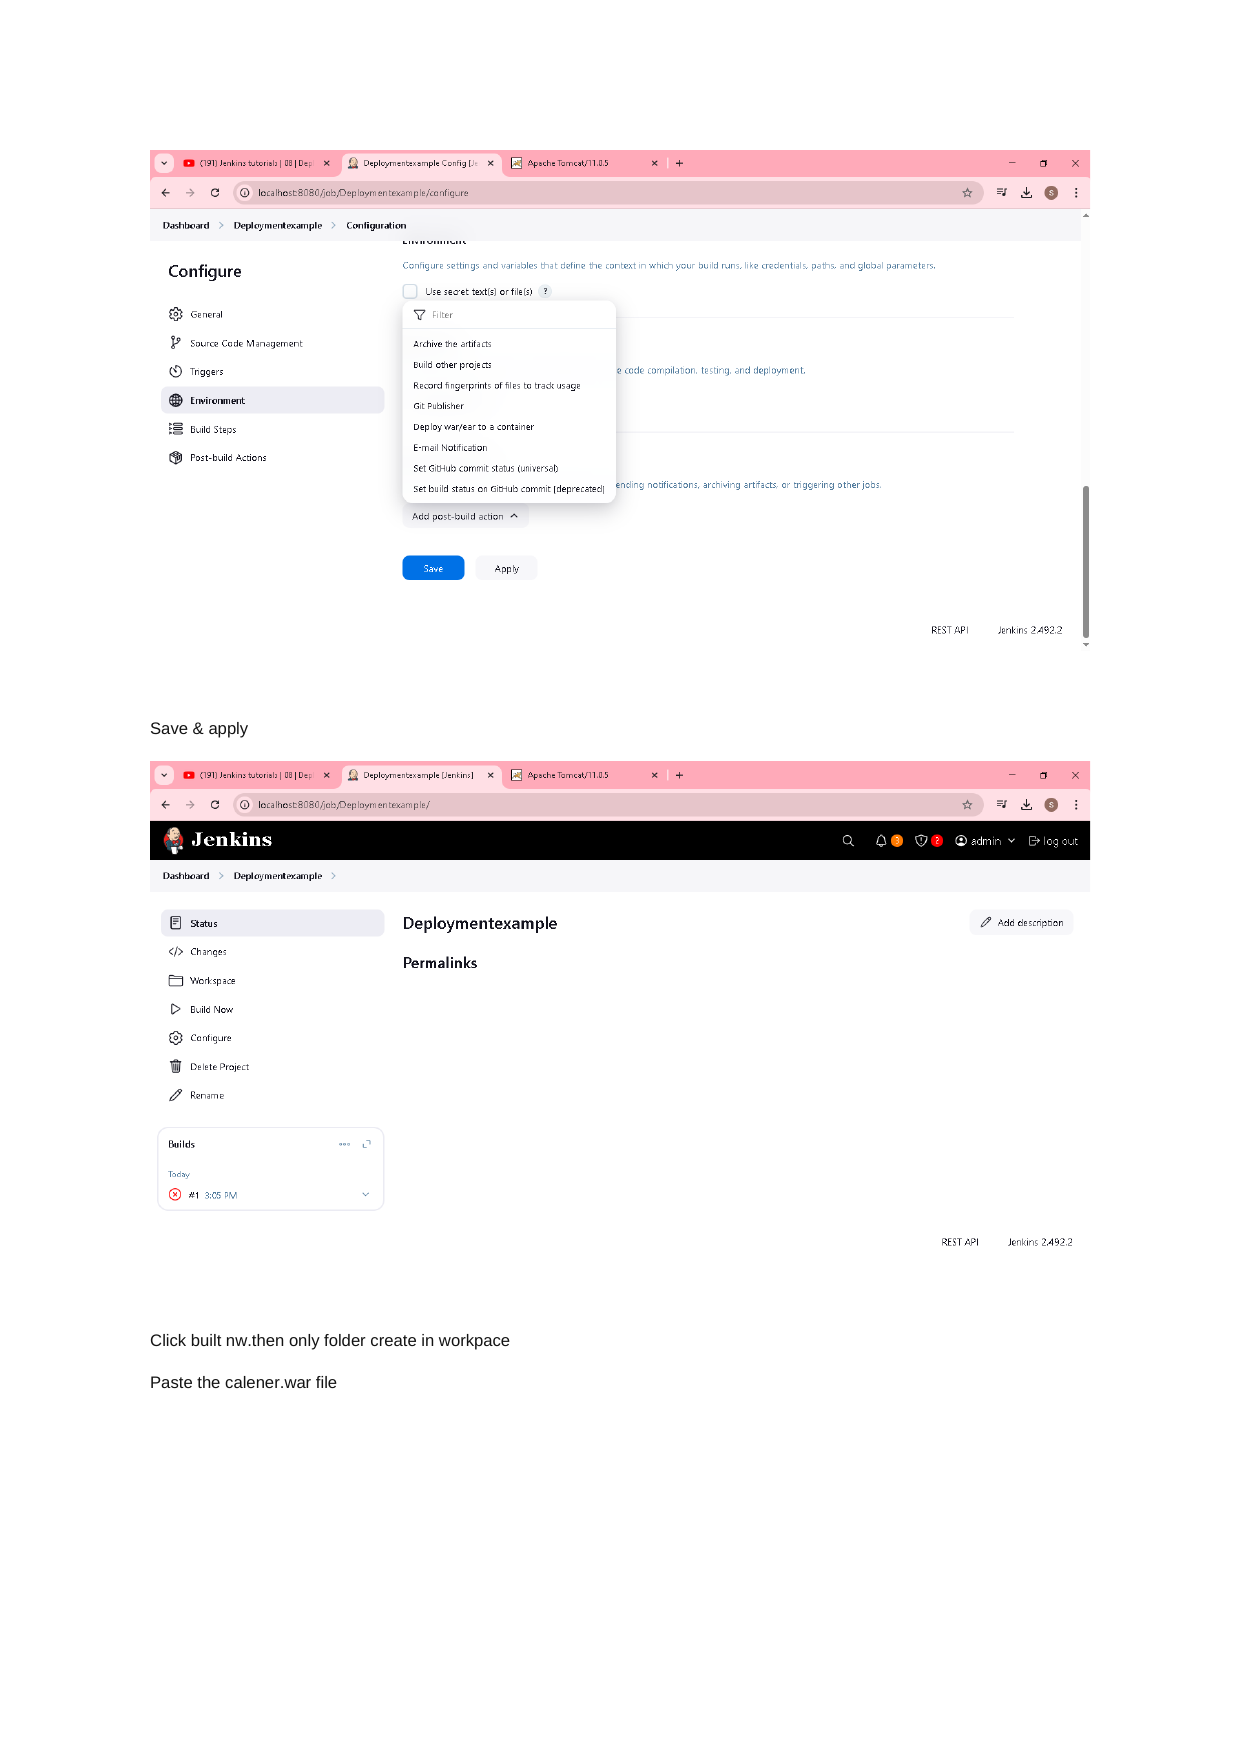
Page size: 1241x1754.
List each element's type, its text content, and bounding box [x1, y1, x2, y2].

text Click built nw.then only folder create in workpace [150, 1331, 1090, 1350]
text Paste the calener.war file [150, 1373, 1090, 1392]
picture [150, 150, 1091, 651]
picture [150, 761, 1091, 1263]
text Save & apply [150, 719, 1090, 738]
